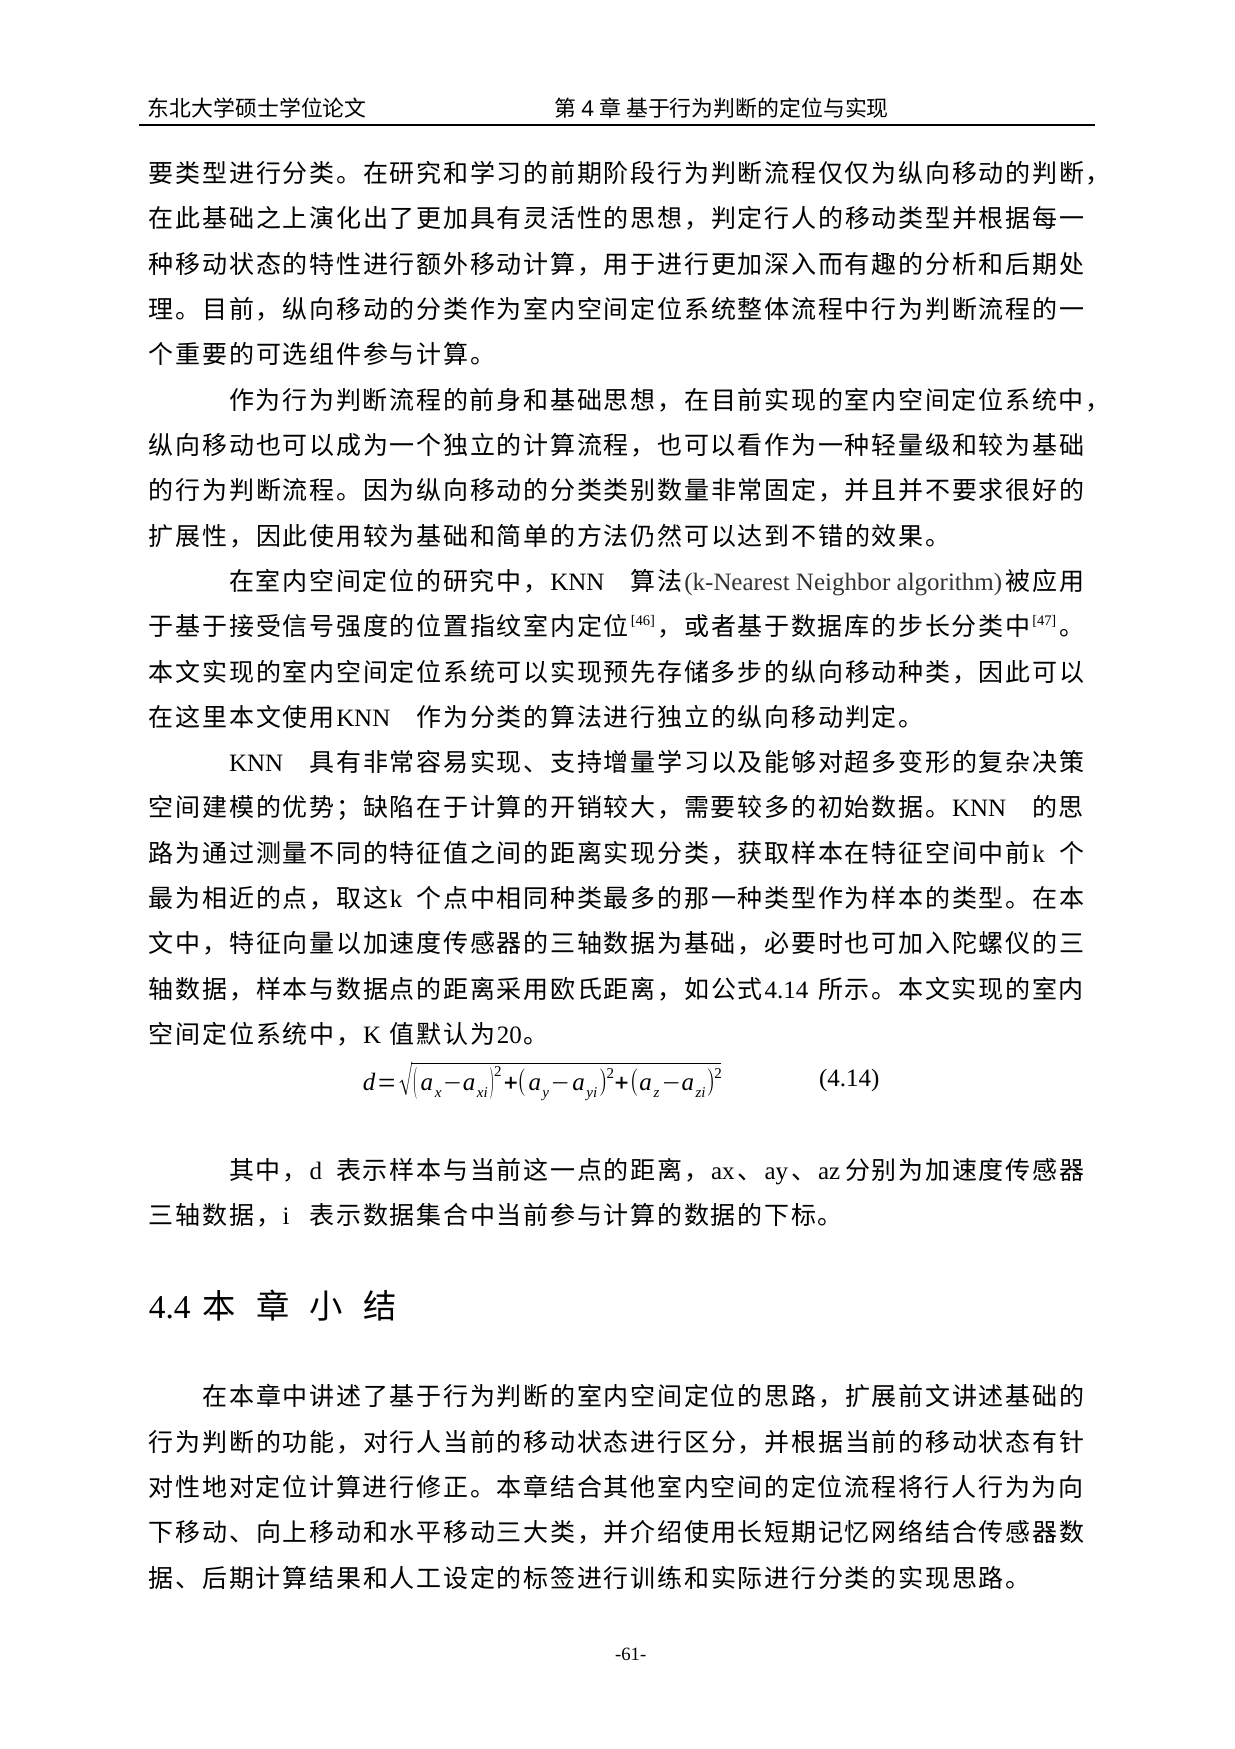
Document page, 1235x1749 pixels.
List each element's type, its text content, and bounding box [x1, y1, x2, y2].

subtitle 本章小结 [149, 1259, 1086, 1350]
text 作为行为判断流程的前身和基础思想，在目前实现的室内空间定位系统中，纵向移动也可以成为一个独立的计算流程，也可以看作为一种轻量级和较为基础的行为判断流程。因为纵向移动的分类类别数量非常固定，并且并不要求很好的扩展性，因此使用较为基础和简单的方法仍然可以达到不错的效果。 [149, 376, 1086, 557]
text KNN具有非常容易实现、支持增量学习以及能够对超多变形的复杂决策空间建模的优势；缺陷在于计算的开销较大，需要较多的初始数据。KNN的思路为通过测量不同的特征值之间的距离实现分类，获取样本在特征空间中前k个最为相近的点，取这k个点中相同种类最多的那一种类型作为样本的类型。在本文中，特征向量以加速度传感器的三轴数据为基础，必要时也可加入陀螺仪的三轴数据，样本与数据点的距离采用欧氏距离，如公式4.14所示。本文实现的室内空间定位系统中，K值默认为20。 [149, 738, 1086, 1055]
text 在本章中讲述了基于行为判断的室内空间定位的思路，扩展前文讲述基础的行为判断的功能，对行人当前的移动状态进行区分，并根据当前的移动状态有针对性地对定位计算进行修正。本章结合其他室内空间的定位流程将行人行为为向下移动、向上移动和水平移动三大类，并介绍使用长短期记忆网络结合传感器数据、后期计算结果和人工设定的标签进行训练和实际进行分类的实现思路。 [149, 1372, 1086, 1599]
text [149, 149, 1086, 376]
text 其中，d表示样本与当前这一点的距离，ax、ay、az分别为加速度传感器三轴数据，i表示数据集合中当前参与计算的数据的下标。 [149, 1146, 1086, 1237]
text 在室内空间定位的研究中，KNN算法(k-Nearest Neighbor algorithm)被应用于基于接受信号强度的位置指纹室内定位[46]，或者基于数据库的步长分类中[47]。本文实现的室内空间定位系统可以实现预先存储多步的纵向移动种类，因此可以在这里本文使用KNN作为分类的算法进行独立的纵向移动判定。 [149, 557, 1086, 738]
text (4.14) [149, 1055, 1086, 1146]
